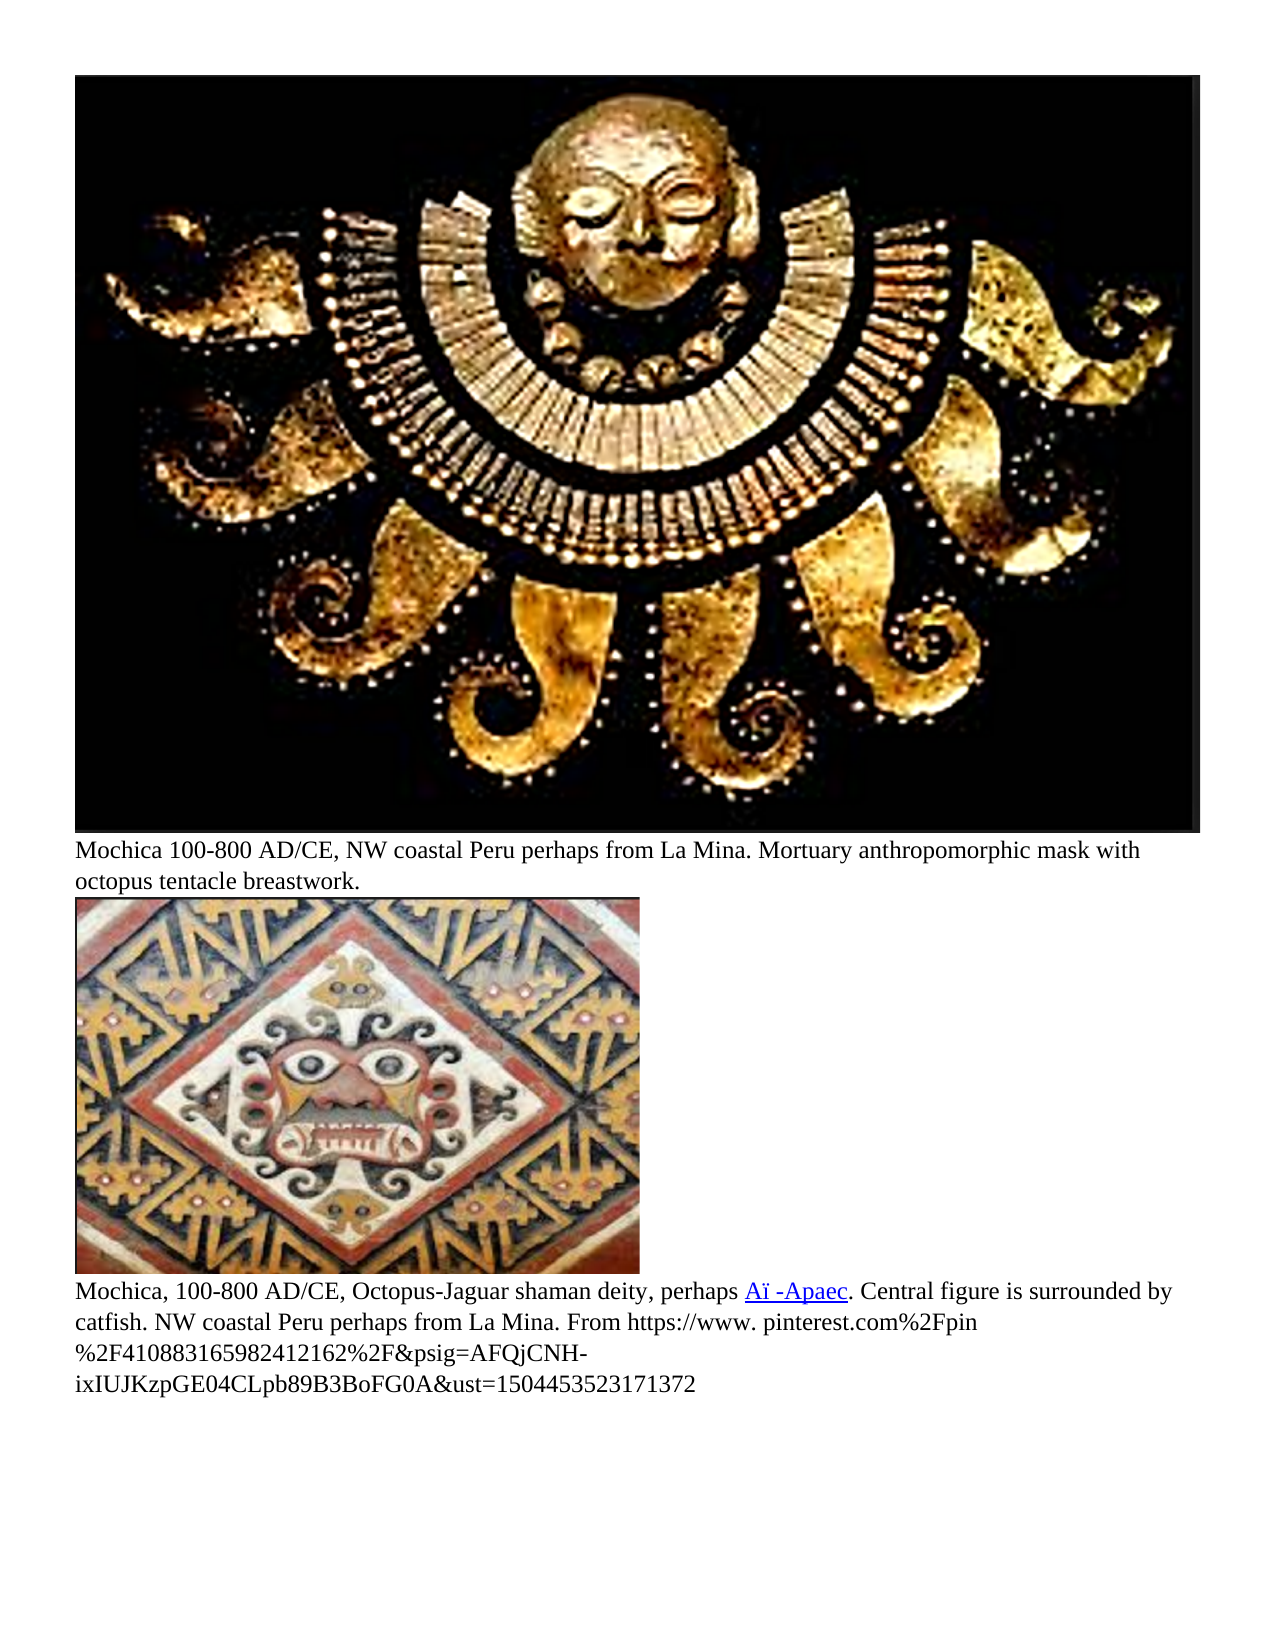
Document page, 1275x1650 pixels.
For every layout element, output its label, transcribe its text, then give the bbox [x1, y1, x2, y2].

text Mochica, 100-800 AD/CE, Octopus-Jaguar shaman deity, perhaps Aï -Apaec. Central figure is surrounded by catfish. NW coastal Peru perhaps from La Mina. From https://www. pinterest.com%2Fpin%2F410883165982412162%2F&psig=AFQjCNH-ixIUJKzpGE04CLpb89B3BoFG0A&ust=1504453523171372 [75, 1276, 1200, 1398]
picture [75, 897, 640, 1274]
text Mochica 100-800 AD/CE, NW coastal Peru perhaps from La Mina. Mortuary anthropomorphic mask with octopus tentacle breastwork. [75, 835, 1200, 895]
picture [75, 75, 1200, 833]
